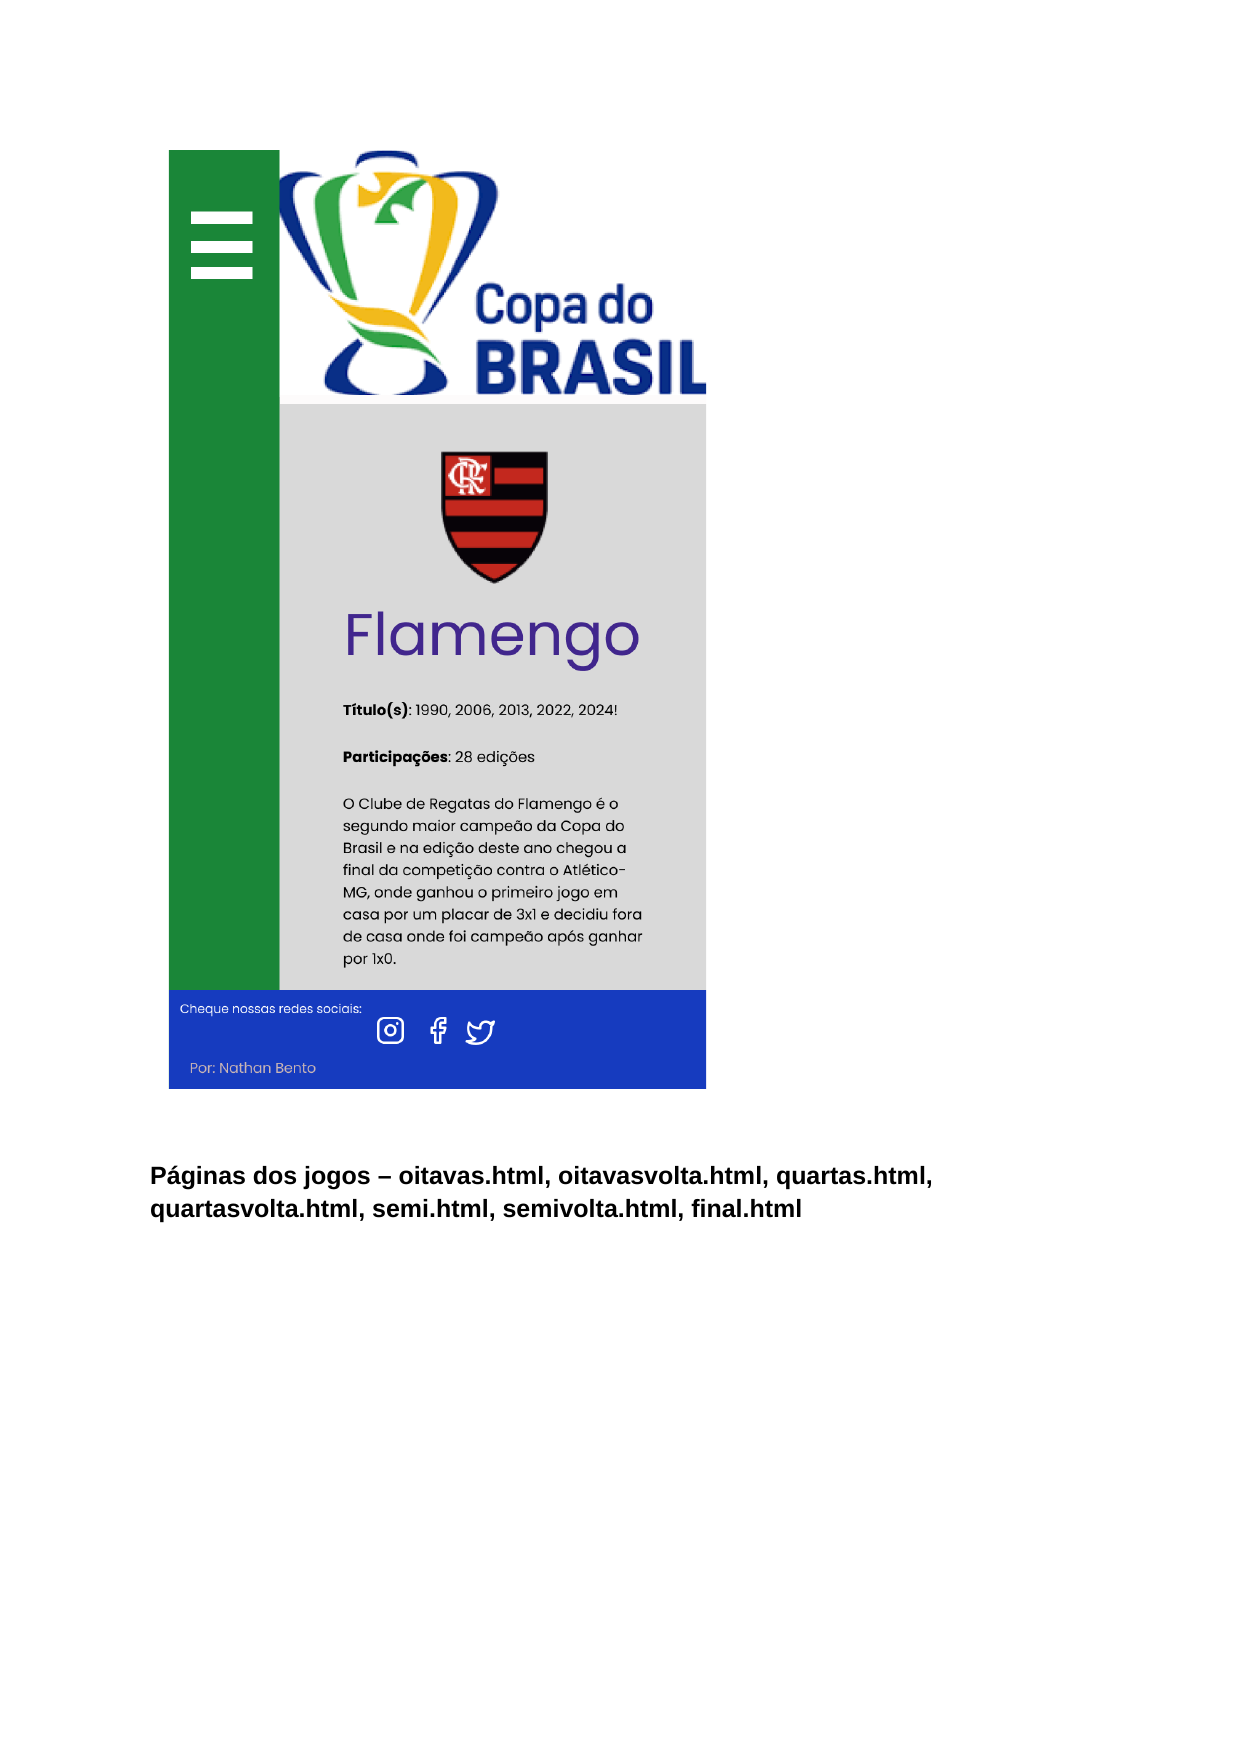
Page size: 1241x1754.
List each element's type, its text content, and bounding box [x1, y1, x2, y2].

text Páginas dos jogos – oitavas.html, oitavasvolta.html, quartas.html, quartasvolta.html, semi.html, semivolta.html, final.html [150, 1161, 1090, 1223]
